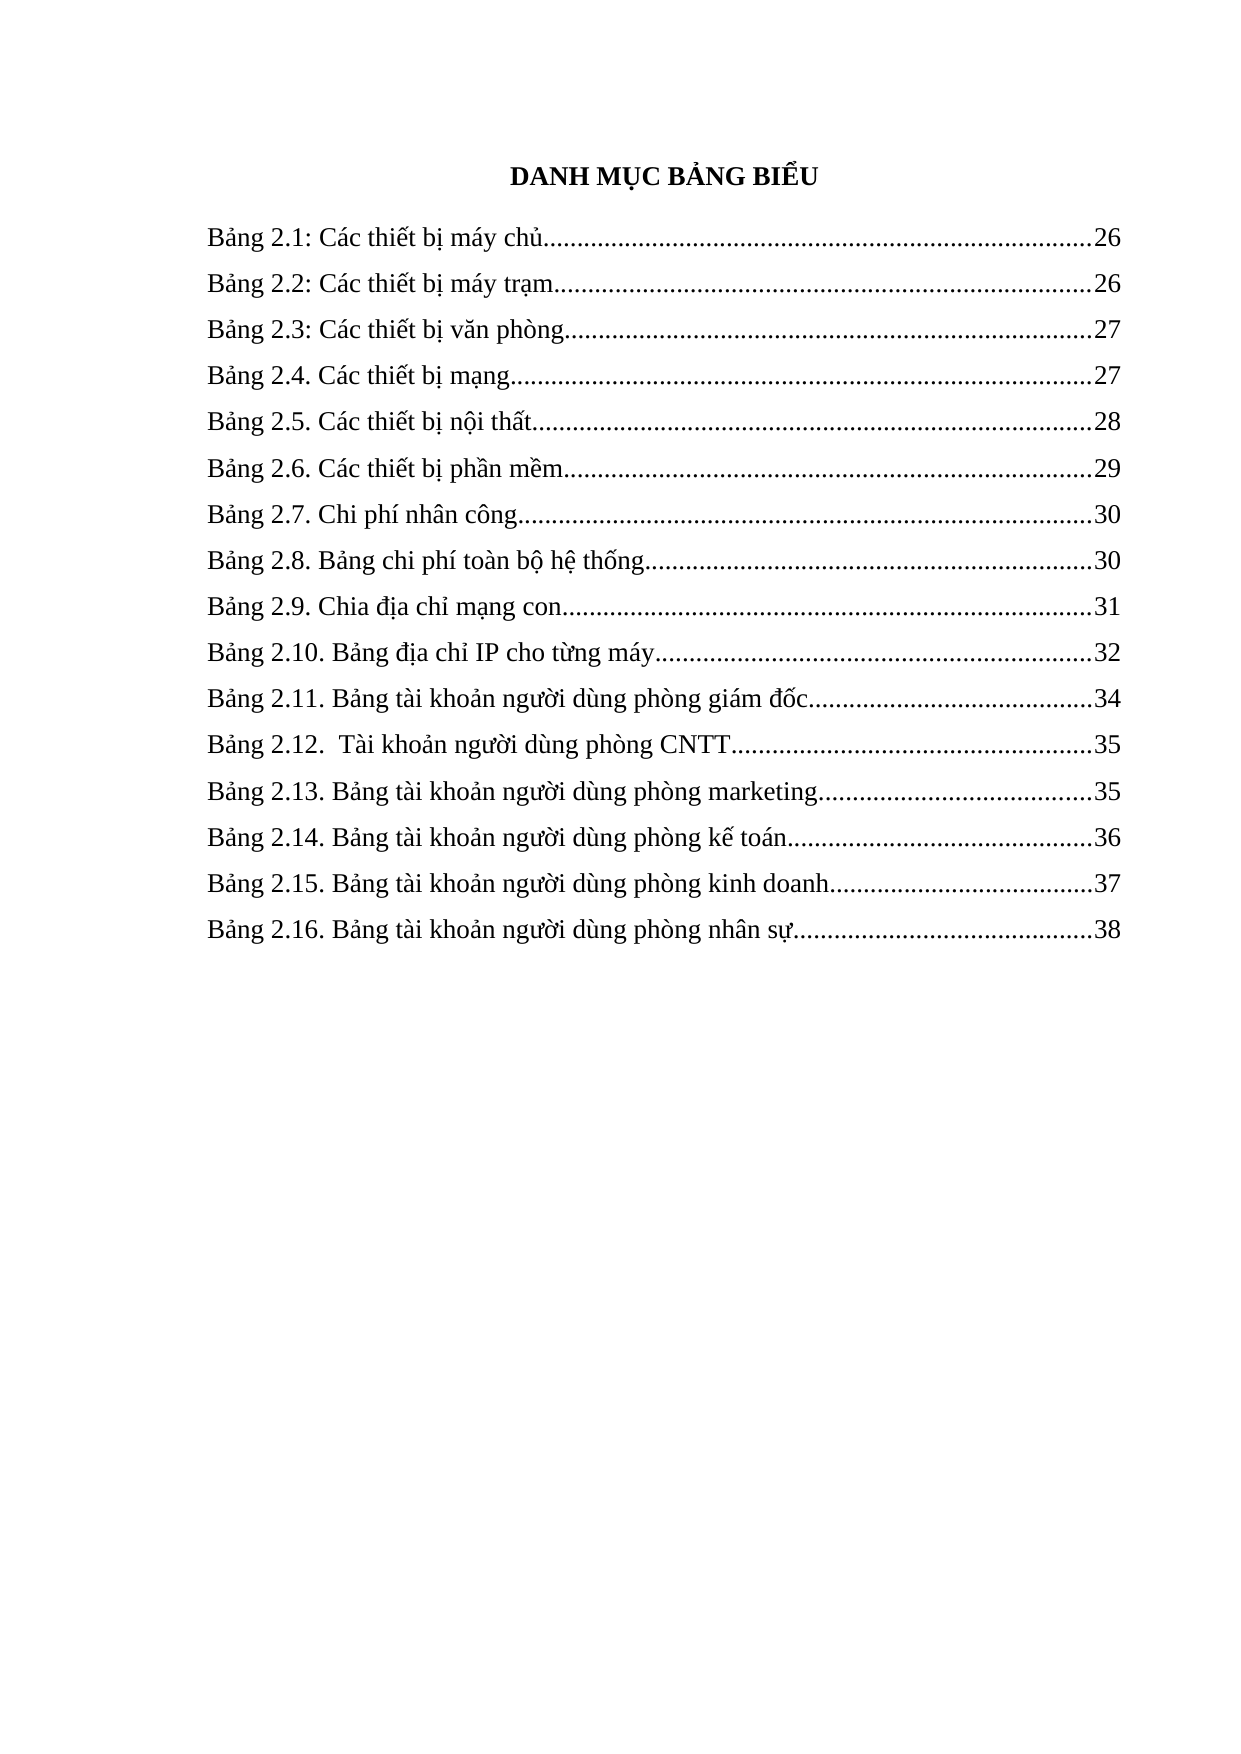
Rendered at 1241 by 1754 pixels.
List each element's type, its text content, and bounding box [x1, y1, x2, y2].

text Bảng 2.1: Các thiết bị máy chủ 26 [207, 221, 1122, 252]
text Bảng 2.2: Các thiết bị máy trạm 26 [207, 267, 1122, 298]
text Bảng 2.4. Các thiết bị mạng 27 [207, 359, 1122, 391]
text Bảng 2.13. Bảng tài khoản người dùng phòng marketing 35 [207, 775, 1122, 806]
text Bảng 2.10. Bảng địa chỉ IP cho từng máy 32 [207, 636, 1122, 667]
text Bảng 2.12. Tài khoản người dùng phòng CNTT 35 [207, 728, 1122, 760]
text Bảng 2.6. Các thiết bị phần mềm 29 [207, 452, 1122, 483]
text Bảng 2.7. Chi phí nhân công 30 [207, 498, 1122, 529]
text Bảng 2.16. Bảng tài khoản người dùng phòng nhân sự 38 [207, 913, 1122, 944]
text Bảng 2.8. Bảng chi phí toàn bộ hệ thống 30 [207, 544, 1122, 575]
text Bảng 2.11. Bảng tài khoản người dùng phòng giám đốc 34 [207, 682, 1122, 713]
text Bảng 2.5. Các thiết bị nội thất 28 [207, 406, 1122, 437]
text Bảng 2.9. Chia địa chỉ mạng con 31 [207, 590, 1122, 621]
text Bảng 2.15. Bảng tài khoản người dùng phòng kinh doanh 37 [207, 867, 1122, 898]
subtitle DANH MỤC BẢNG BIỂU [207, 160, 1122, 191]
text Bảng 2.3: Các thiết bị văn phòng 27 [207, 313, 1122, 344]
text Bảng 2.14. Bảng tài khoản người dùng phòng kế toán 36 [207, 821, 1122, 852]
